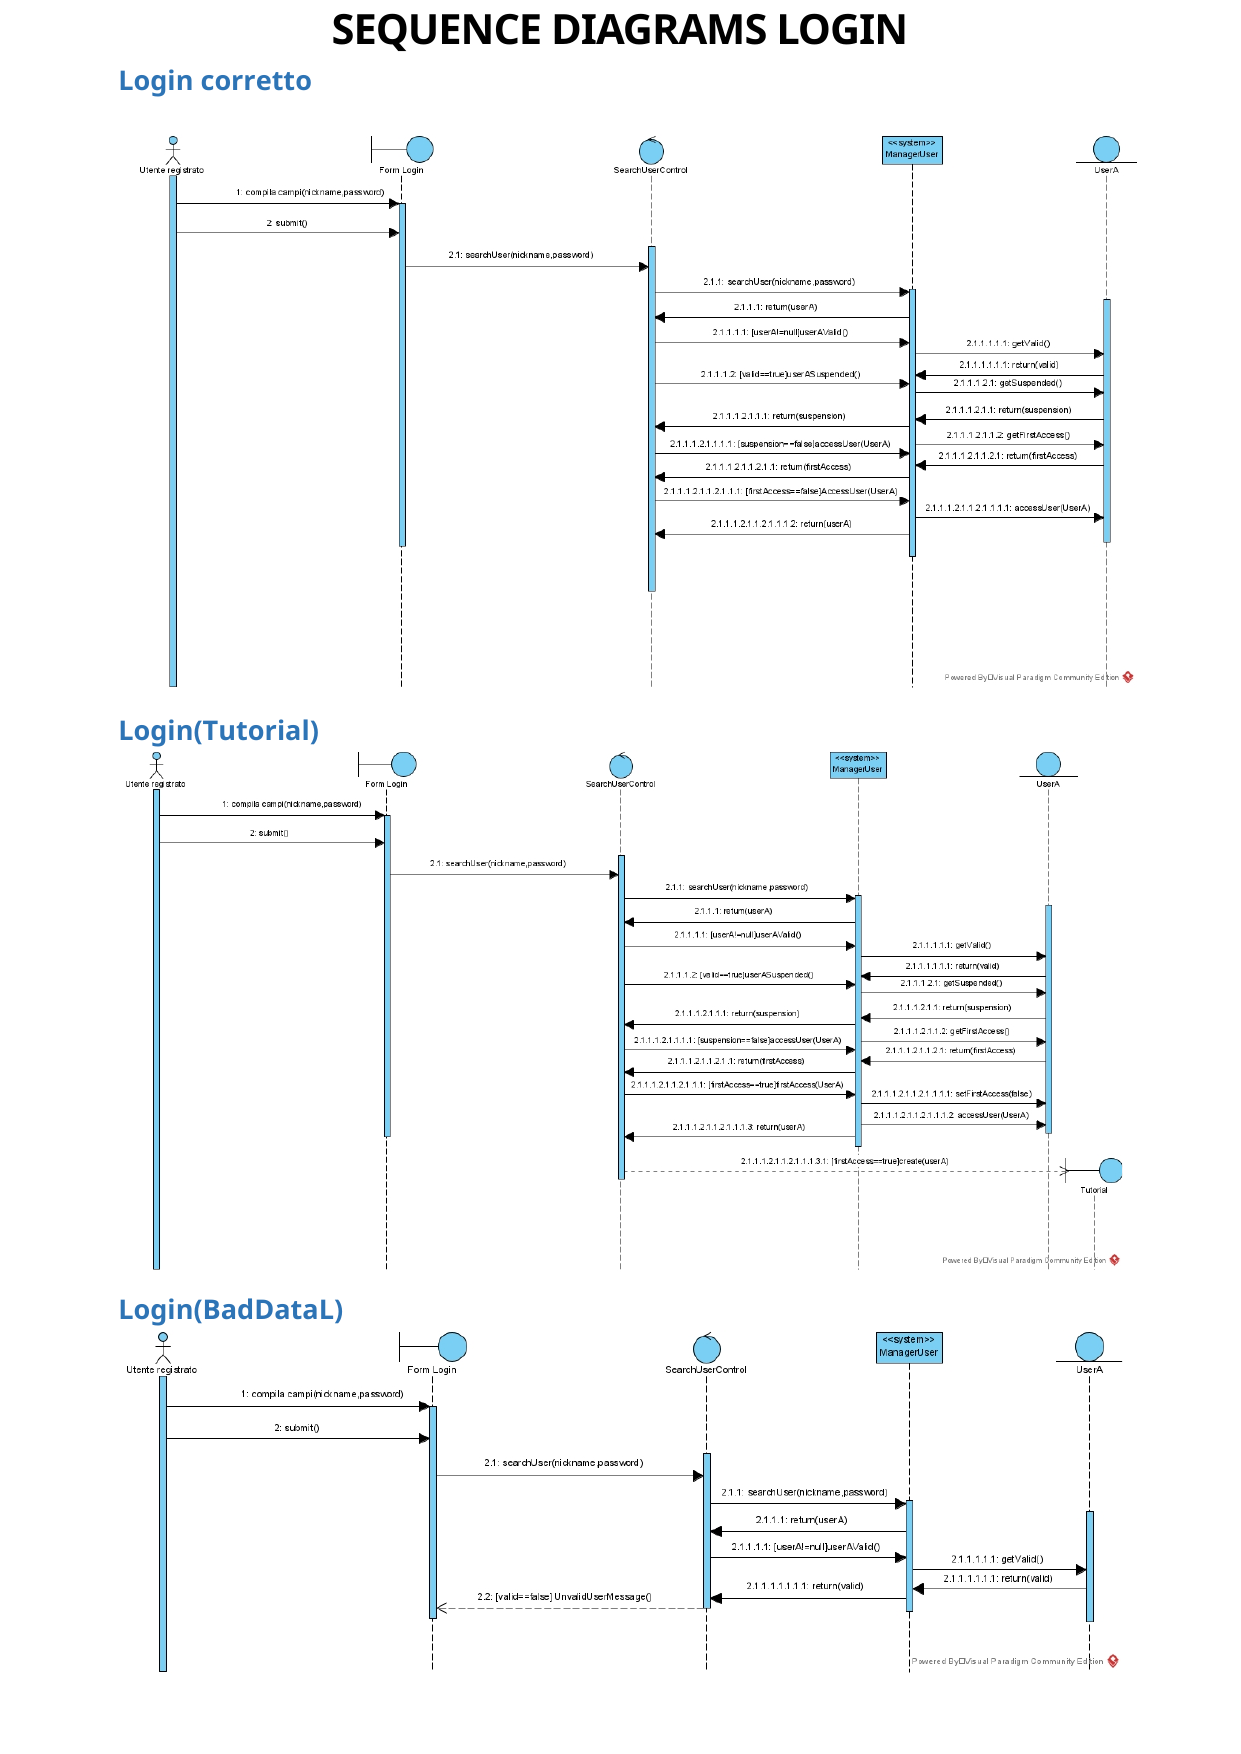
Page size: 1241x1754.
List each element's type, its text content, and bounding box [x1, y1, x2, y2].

title SEQUENCE DIAGRAMS LOGIN [118, 0, 1122, 57]
picture [132, 134, 1137, 690]
picture [118, 750, 1123, 1272]
subtitle Login(BadDataL) [118, 1291, 1122, 1327]
subtitle Login corretto [118, 61, 1122, 98]
picture [118, 1330, 1123, 1675]
